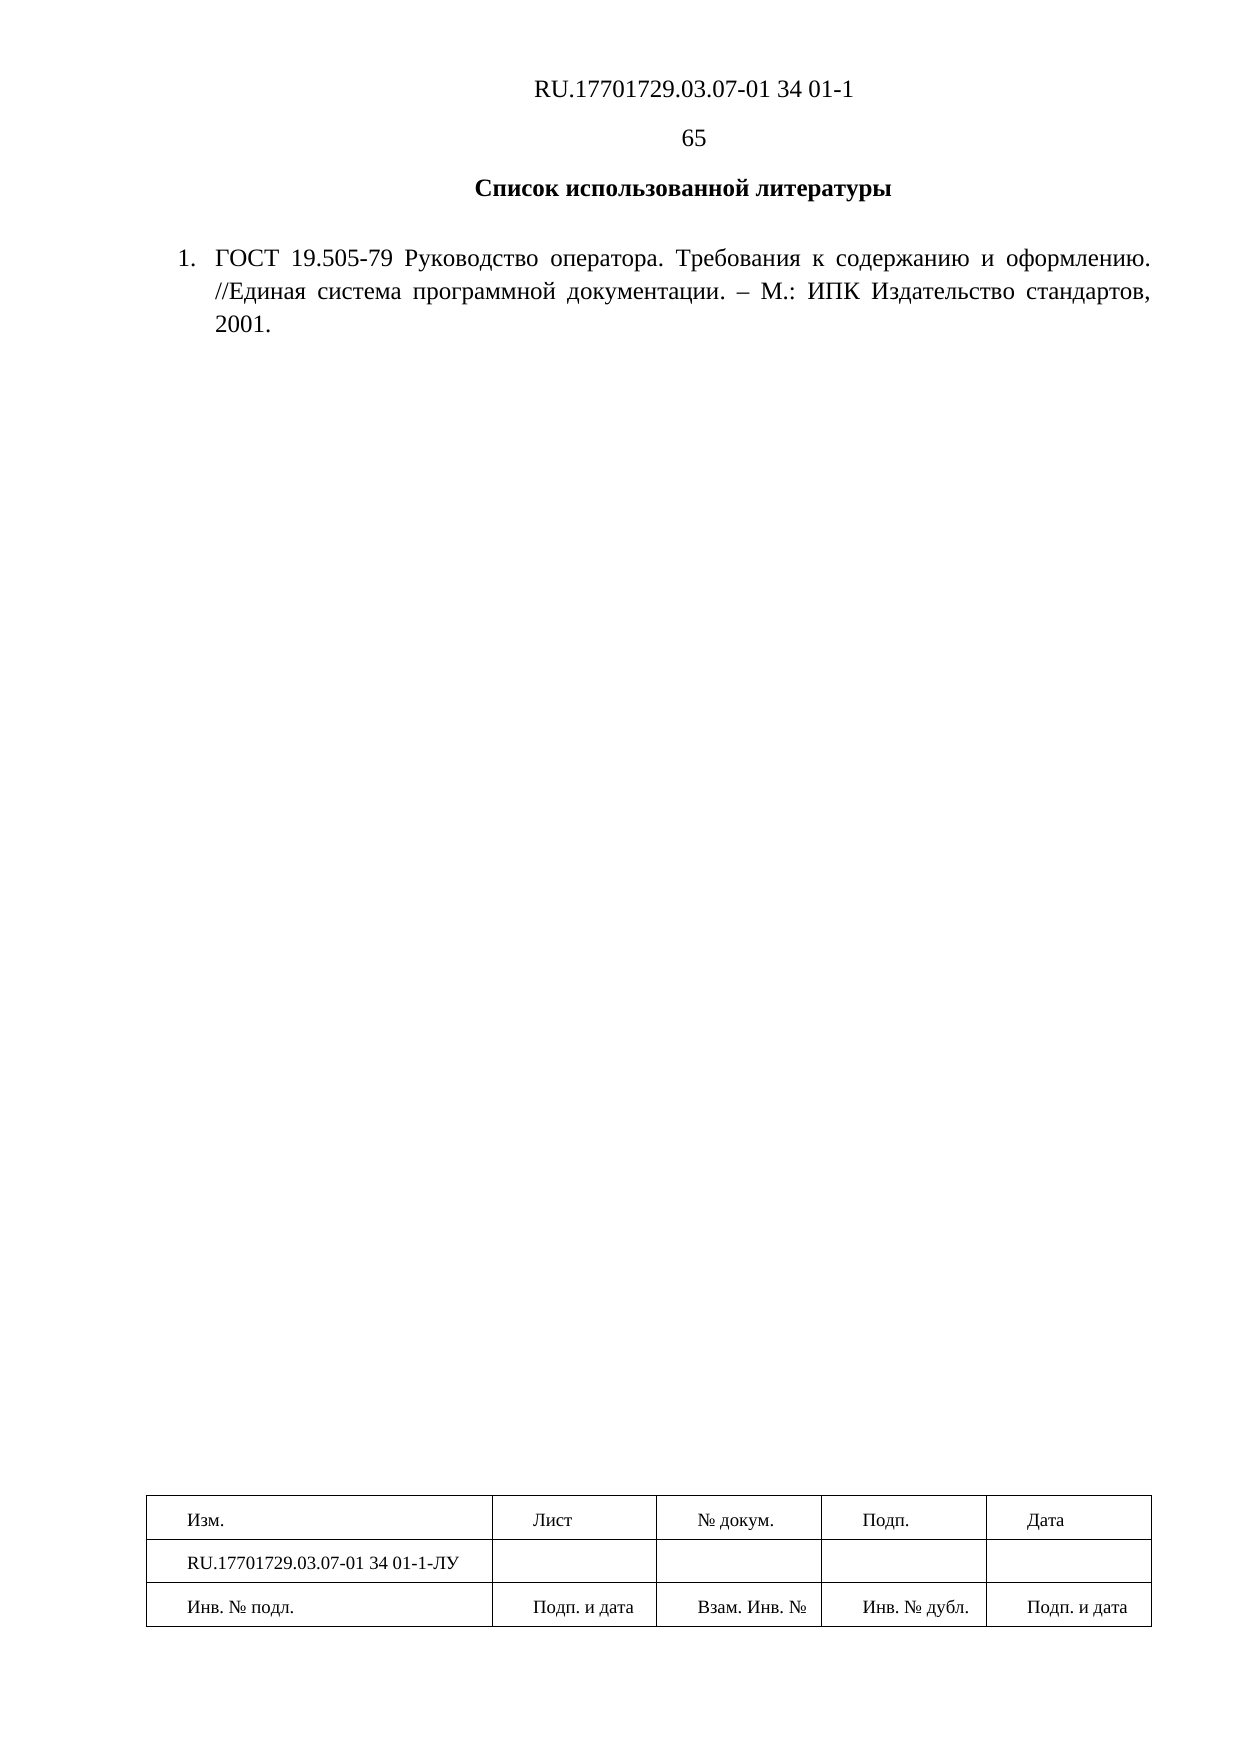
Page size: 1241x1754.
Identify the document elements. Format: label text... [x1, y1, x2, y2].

list ГОСТ 19.505-79 Руководство оператора. Требования к содержанию и оформлению. //Единая система программной документации. – М.: ИПК Издательство стандартов, 2001. [177, 243, 1152, 338]
text Список использованной литературы [215, 173, 1152, 202]
